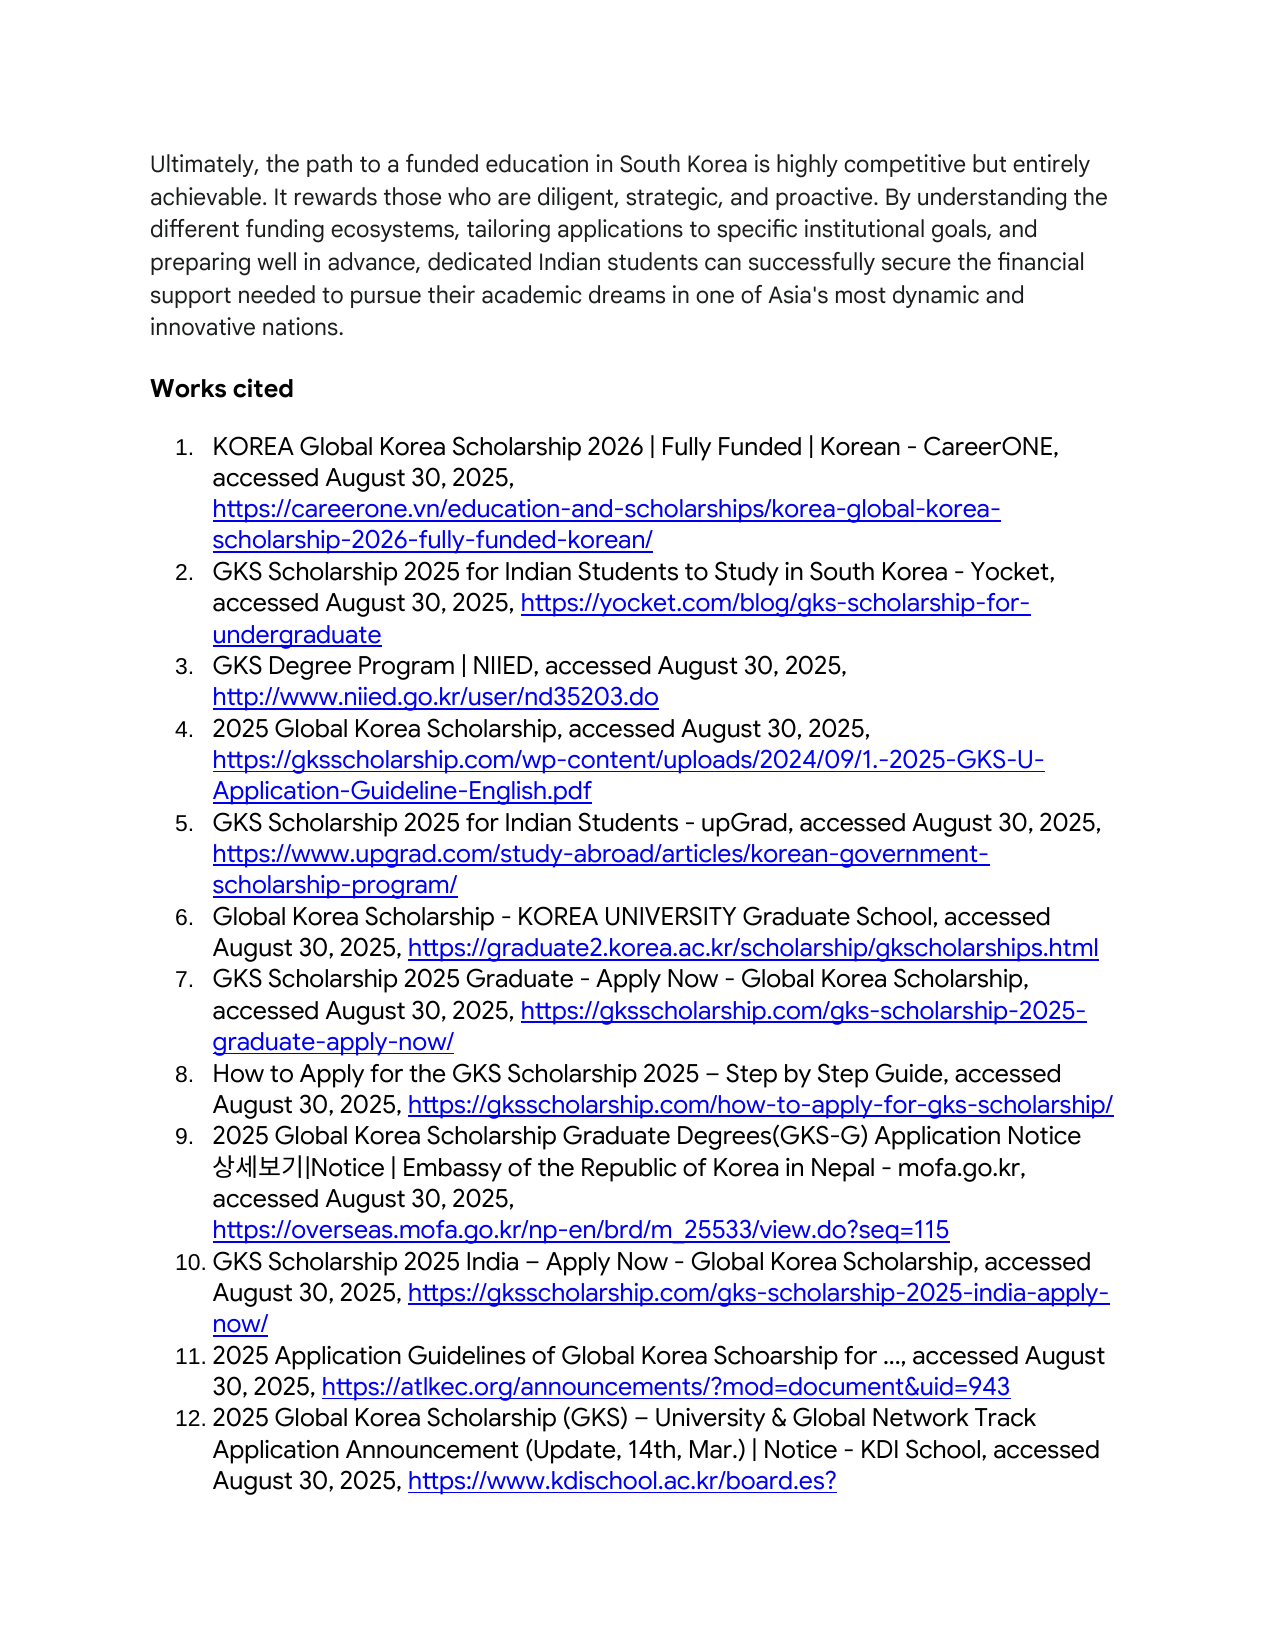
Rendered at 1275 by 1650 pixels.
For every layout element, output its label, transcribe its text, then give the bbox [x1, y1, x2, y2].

list GKS Scholarship 2025 for Indian Students to Study in South Korea - Yocket, accessed August 30, 2025, https://yocket.com/blog/gks-scholarship-for-undergraduate [175, 556, 1125, 650]
list GKS Scholarship 2025 India – Apply Now - Global Korea Scholarship, accessed August 30, 2025, https://gksscholarship.com/gks-scholarship-2025-india-apply-now/ [175, 1246, 1125, 1340]
list Global Korea Scholarship - KOREA UNIVERSITY Graduate School, accessed August 30, 2025, https://graduate2.korea.ac.kr/scholarship/gkscholarships.html [175, 901, 1125, 964]
subtitle Works cited [150, 373, 1125, 404]
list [175, 1403, 1125, 1497]
text Ultimately, the path to a funded education in South Korea is highly competitive but entirely achievable. It rewards those who are diligent, strategic, and proactive. By understanding the different funding ecosystems, tailoring applications to specific institutional goals, and preparing well in advance, dedicated Indian students can successfully secure the financial support needed to pursue their academic dreams in one of Asia's most dynamic and innovative nations. [150, 150, 1125, 342]
list GKS Scholarship 2025 Graduate - Apply Now - Global Korea Scholarship, accessed August 30, 2025, https://gksscholarship.com/gks-scholarship-2025-graduate-apply-now/ [175, 964, 1125, 1058]
list 2025 Global Korea Scholarship Graduate Degrees(GKS-G) Application Notice 상세보기|Notice | Embassy of the Republic of Korea in Nepal - mofa.go.kr, accessed August 30, 2025, https://overseas.mofa.go.kr/np-en/brd/m_25533/view.do?seq=115 [175, 1121, 1125, 1246]
list How to Apply for the GKS Scholarship 2025 – Step by Step Guide, accessed August 30, 2025, https://gksscholarship.com/how-to-apply-for-gks-scholarship/ [175, 1058, 1125, 1121]
list 2025 Global Korea Scholarship, accessed August 30, 2025, https://gksscholarship.com/wp-content/uploads/2024/09/1.-2025-GKS-U-Application-Guideline-English.pdf [175, 713, 1125, 807]
list GKS Scholarship 2025 for Indian Students - upGrad, accessed August 30, 2025, https://www.upgrad.com/study-abroad/articles/korean-government-scholarship-program/ [175, 807, 1125, 901]
list GKS Degree Program | NIIED, accessed August 30, 2025, http://www.niied.go.kr/user/nd35203.do [175, 650, 1125, 713]
list 2025 Application Guidelines of Global Korea Schoarship for ..., accessed August 30, 2025, https://atlkec.org/announcements/?mod=document&uid=943 [175, 1340, 1125, 1403]
list KOREA Global Korea Scholarship 2026 | Fully Funded | Korean - CareerONE, accessed August 30, 2025, https://careerone.vn/education-and-scholarships/korea-global-korea-scholarship-2026-fully-funded-korean/ [175, 431, 1125, 556]
